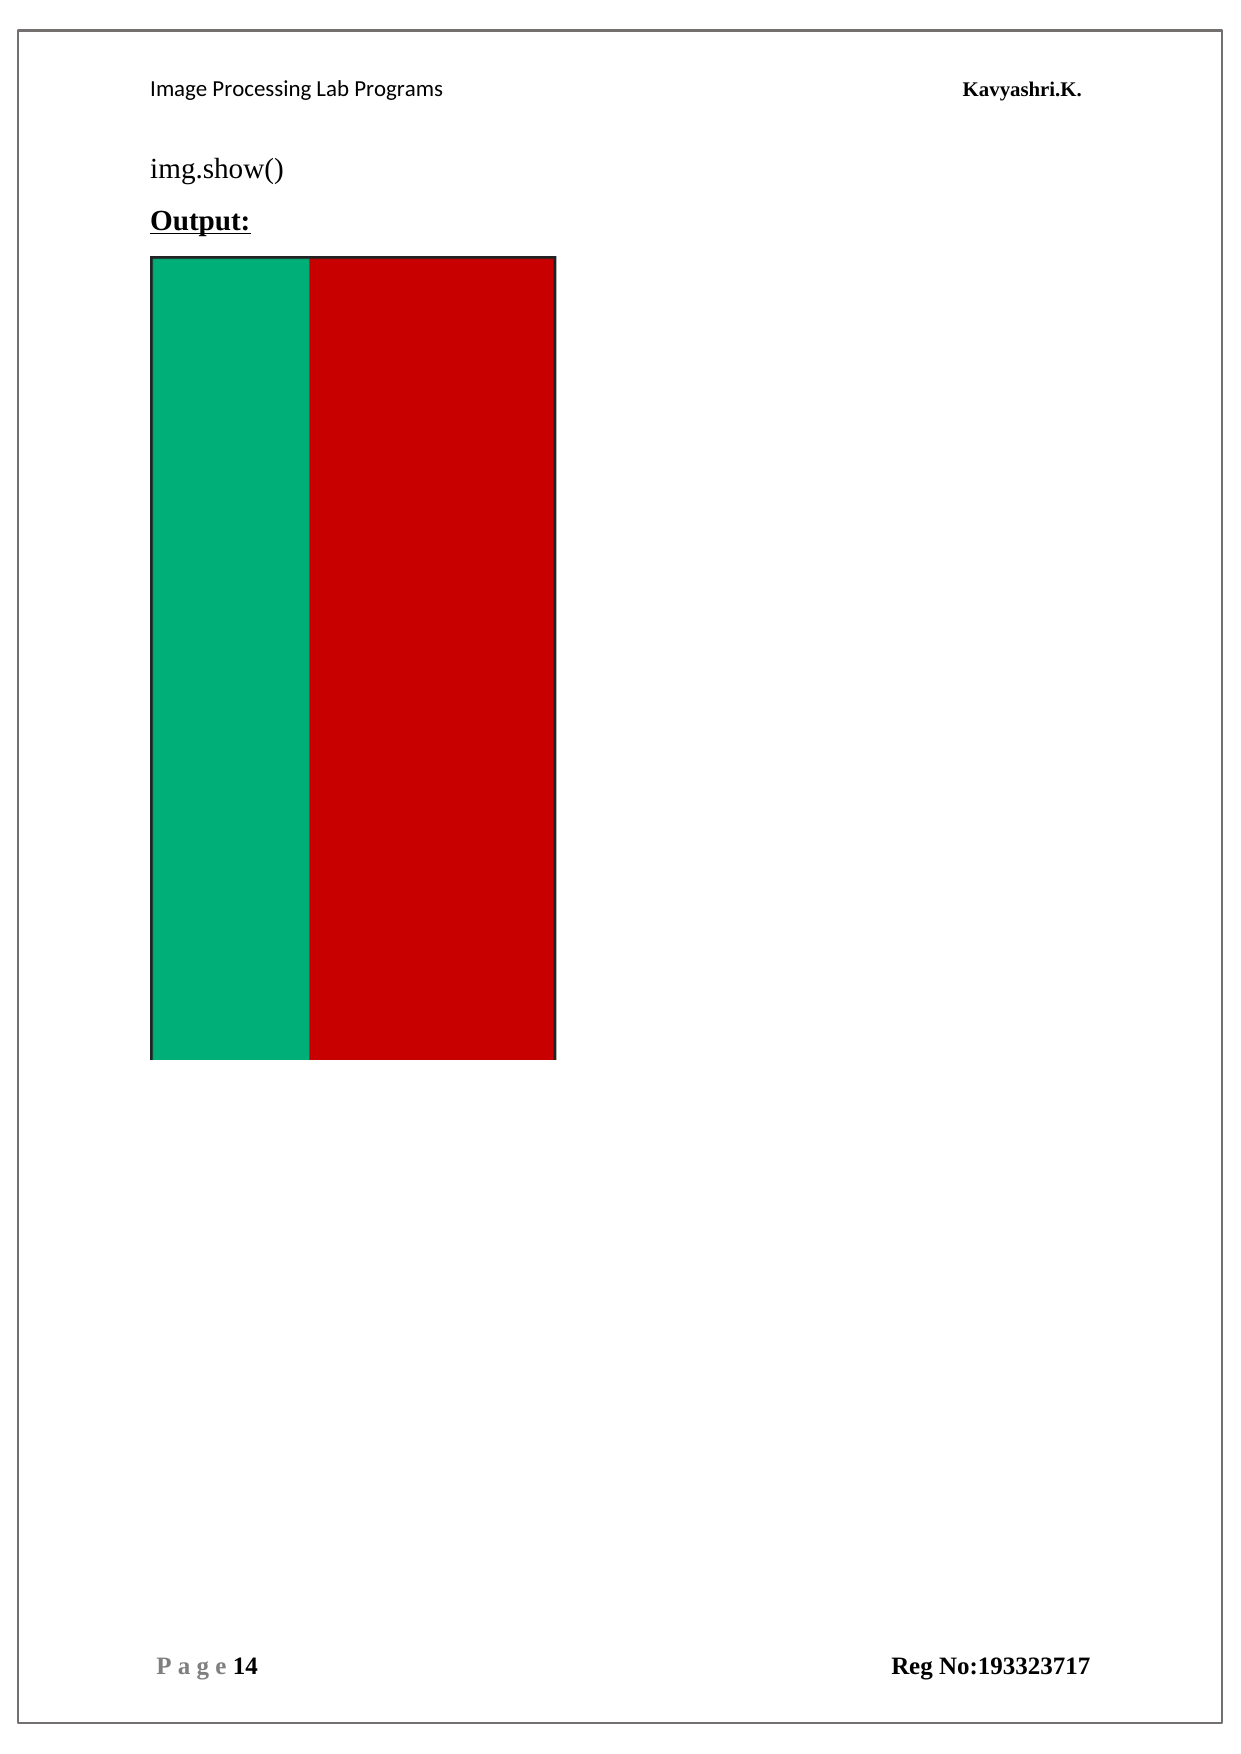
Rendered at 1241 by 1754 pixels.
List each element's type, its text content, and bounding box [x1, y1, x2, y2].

text Output: [150, 203, 1090, 237]
text img.show() [150, 151, 1090, 184]
picture [150, 256, 557, 1060]
